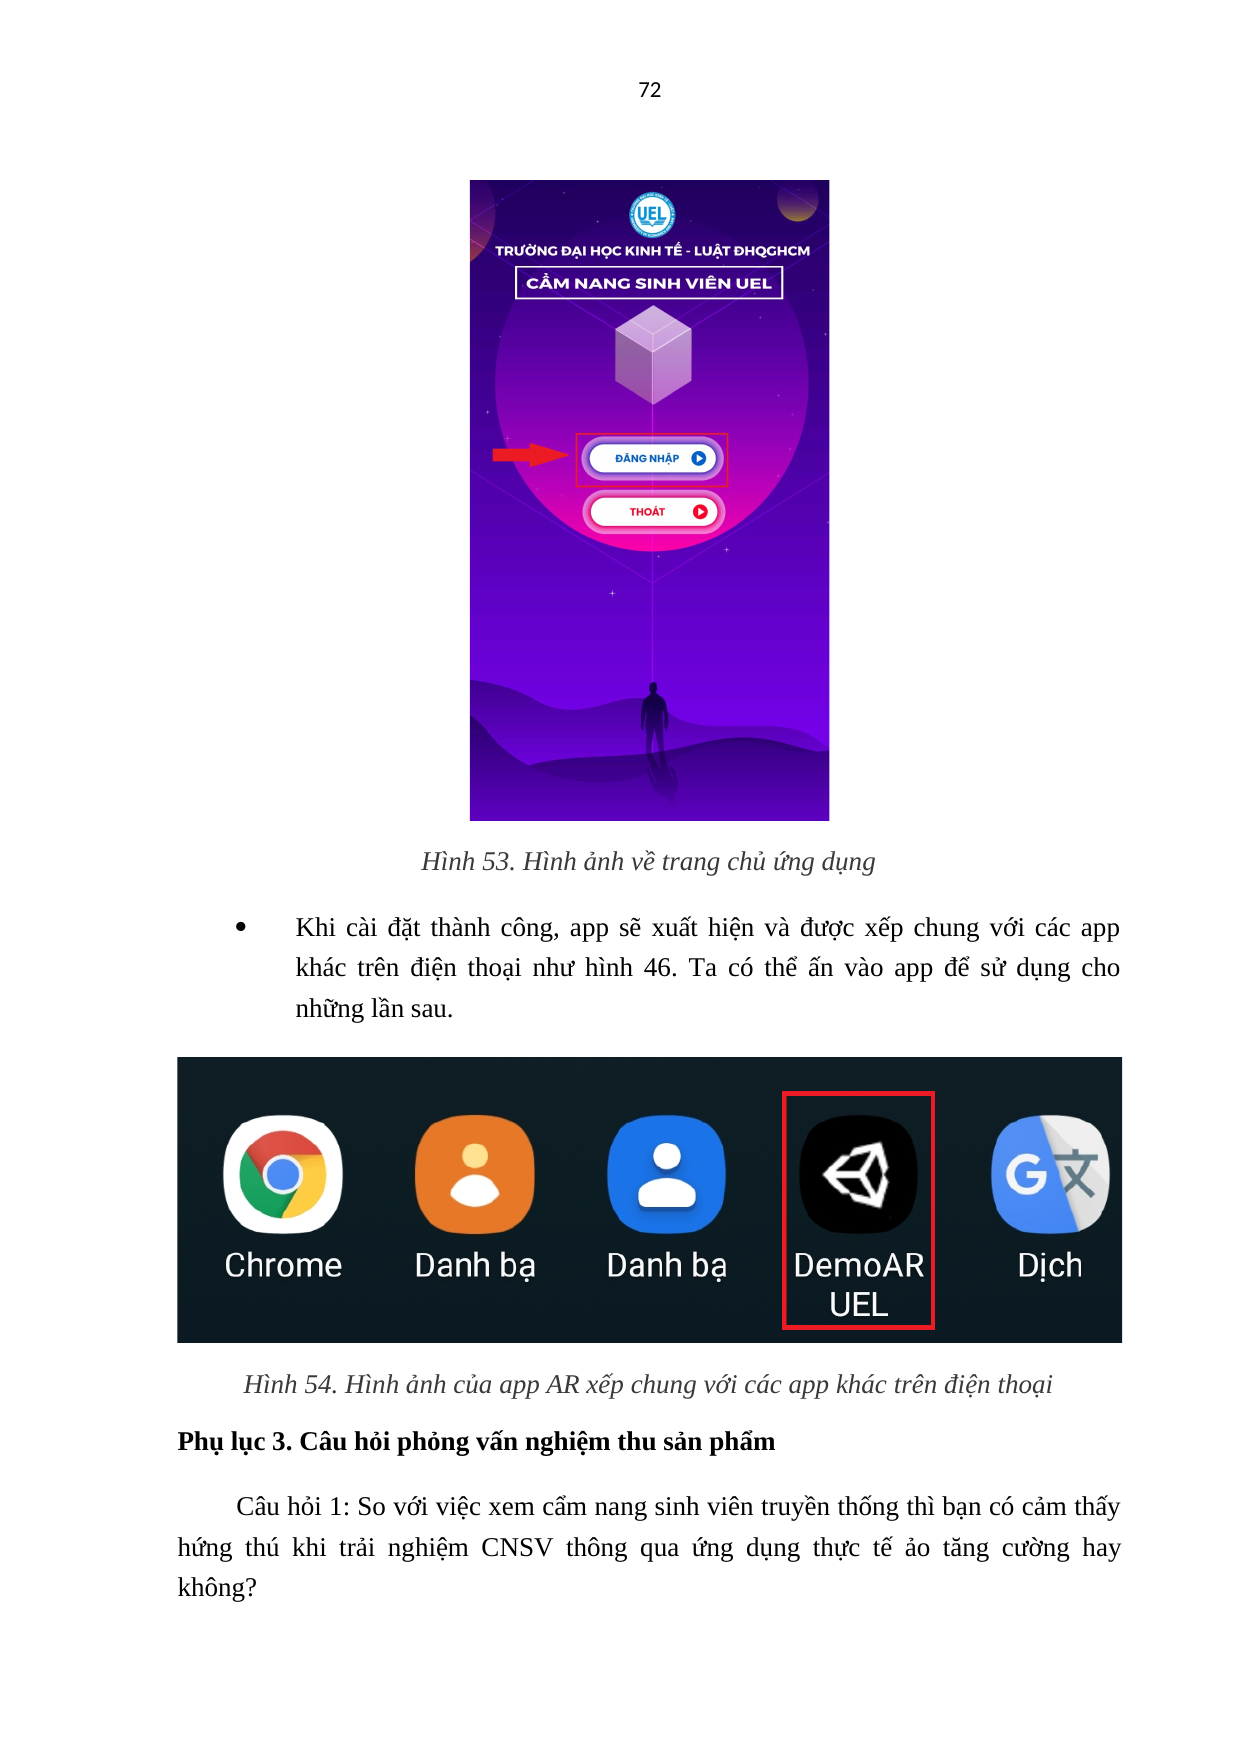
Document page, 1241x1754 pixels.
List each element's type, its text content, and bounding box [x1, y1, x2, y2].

picture [177, 1057, 1123, 1343]
text Câu hỏi 1: So với việc xem cẩm nang sinh viên truyền thống thì bạn có cảm thấy hứng thú khi trải nghiệm CNSV thông qua ứng dụng thực tế ảo tăng cường hay không? [177, 1490, 1122, 1602]
text Hình 54. Hình ảnh của app AR xếp chung với các app khác trên điện thoại [177, 1368, 1122, 1399]
text Hình 53. Hình ảnh về trang chủ ứng dụng [177, 846, 1122, 877]
list Khi cài đặt thành công, app sẽ xuất hiện và được xếp chung với các app khác trên điện thoại như hình 46. Ta có thể ấn vào app để sử dụng cho những lần sau. [236, 911, 1122, 1023]
text Phụ lục 3. Câu hỏi phỏng vấn nghiệm thu sản phẩm [177, 1425, 1122, 1456]
picture [469, 180, 830, 821]
